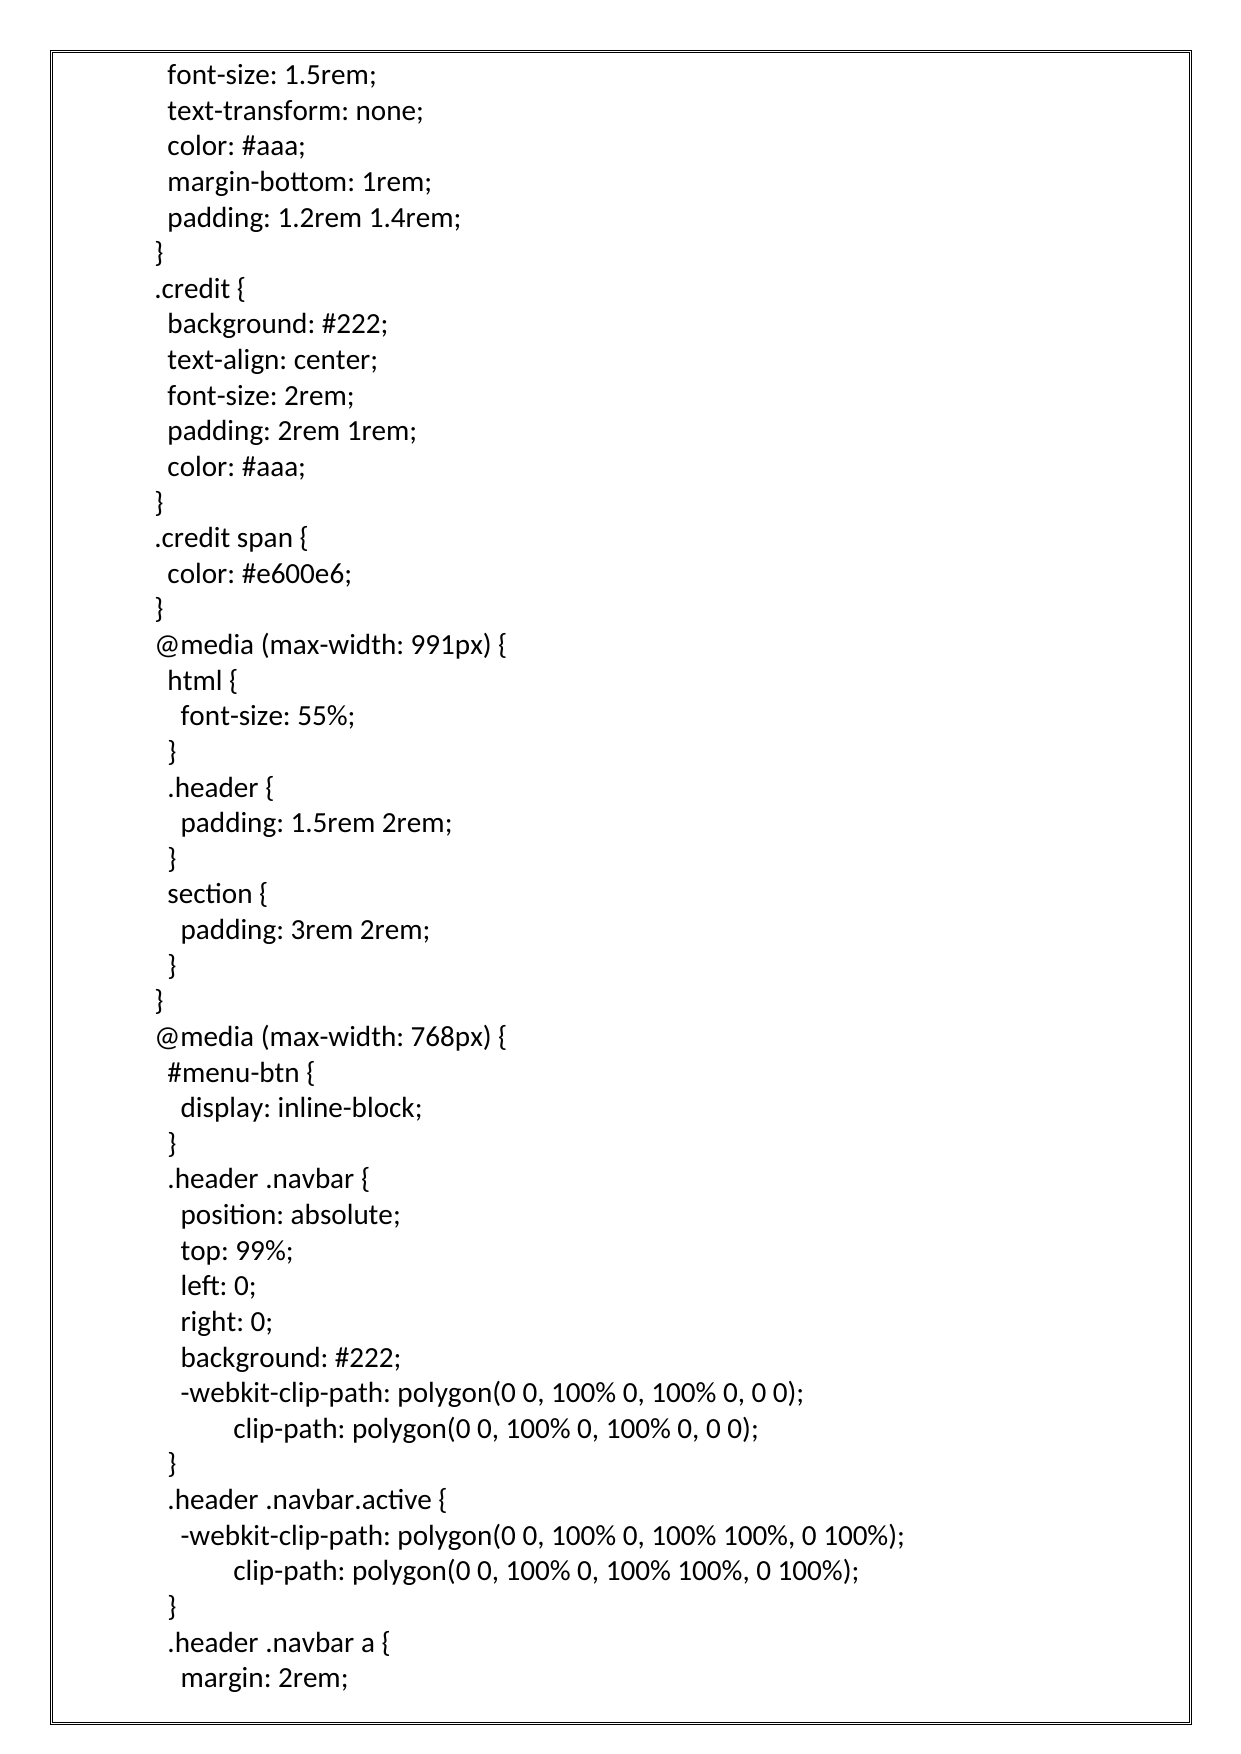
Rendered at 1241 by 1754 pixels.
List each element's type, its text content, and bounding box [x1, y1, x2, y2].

text padding: 2rem 1rem; [154, 412, 1189, 448]
text } [154, 733, 1189, 769]
text } [154, 840, 1189, 876]
text clip-path: polygon(0 0, 100% 0, 100% 0, 0 0); [154, 1410, 1189, 1446]
text } [154, 1588, 1189, 1624]
text padding: 1.5rem 2rem; [154, 804, 1189, 840]
text text-align: center; [154, 341, 1189, 377]
text -webkit-clip-path: polygon(0 0, 100% 0, 100% 0, 0 0); [154, 1374, 1189, 1410]
text } [154, 234, 1189, 270]
text top: 99%; [154, 1232, 1189, 1267]
text } [154, 484, 1189, 519]
text html { [154, 662, 1189, 697]
text .credit span { [154, 519, 1189, 555]
text color: #aaa; [154, 127, 1189, 163]
text .header .navbar { [154, 1161, 1189, 1196]
text margin: 2rem; [154, 1659, 1189, 1695]
text margin-bottom: 1rem; [154, 163, 1189, 199]
text color: #e600e6; [154, 555, 1189, 591]
text position: absolute; [154, 1196, 1189, 1232]
text right: 0; [154, 1303, 1189, 1339]
text .header .navbar.active { [154, 1481, 1189, 1517]
text @media (max-width: 768px) { [154, 1018, 1189, 1054]
text } [154, 591, 1189, 626]
text } [154, 947, 1189, 982]
text font-size: 2rem; [154, 377, 1189, 412]
text .credit { [154, 270, 1189, 306]
text #menu-btn { [154, 1054, 1189, 1089]
text } [154, 1125, 1189, 1161]
text section { [154, 876, 1189, 911]
text display: inline-block; [154, 1089, 1189, 1125]
text .header { [154, 769, 1189, 804]
text font-size: 55%; [154, 697, 1189, 733]
text clip-path: polygon(0 0, 100% 0, 100% 100%, 0 100%); [154, 1552, 1189, 1588]
text background: #222; [154, 306, 1189, 341]
text background: #222; [154, 1339, 1189, 1374]
text } [154, 1446, 1189, 1481]
text .header .navbar a { [154, 1624, 1189, 1659]
text color: #aaa; [154, 448, 1189, 484]
text font-size: 1.5rem; [154, 56, 1189, 92]
text } [154, 982, 1189, 1018]
text -webkit-clip-path: polygon(0 0, 100% 0, 100% 100%, 0 100%); [154, 1517, 1189, 1552]
text padding: 3rem 2rem; [154, 911, 1189, 947]
text @media (max-width: 991px) { [154, 626, 1189, 662]
text padding: 1.2rem 1.4rem; [154, 199, 1189, 234]
text text-transform: none; [154, 92, 1189, 127]
text left: 0; [154, 1267, 1189, 1303]
